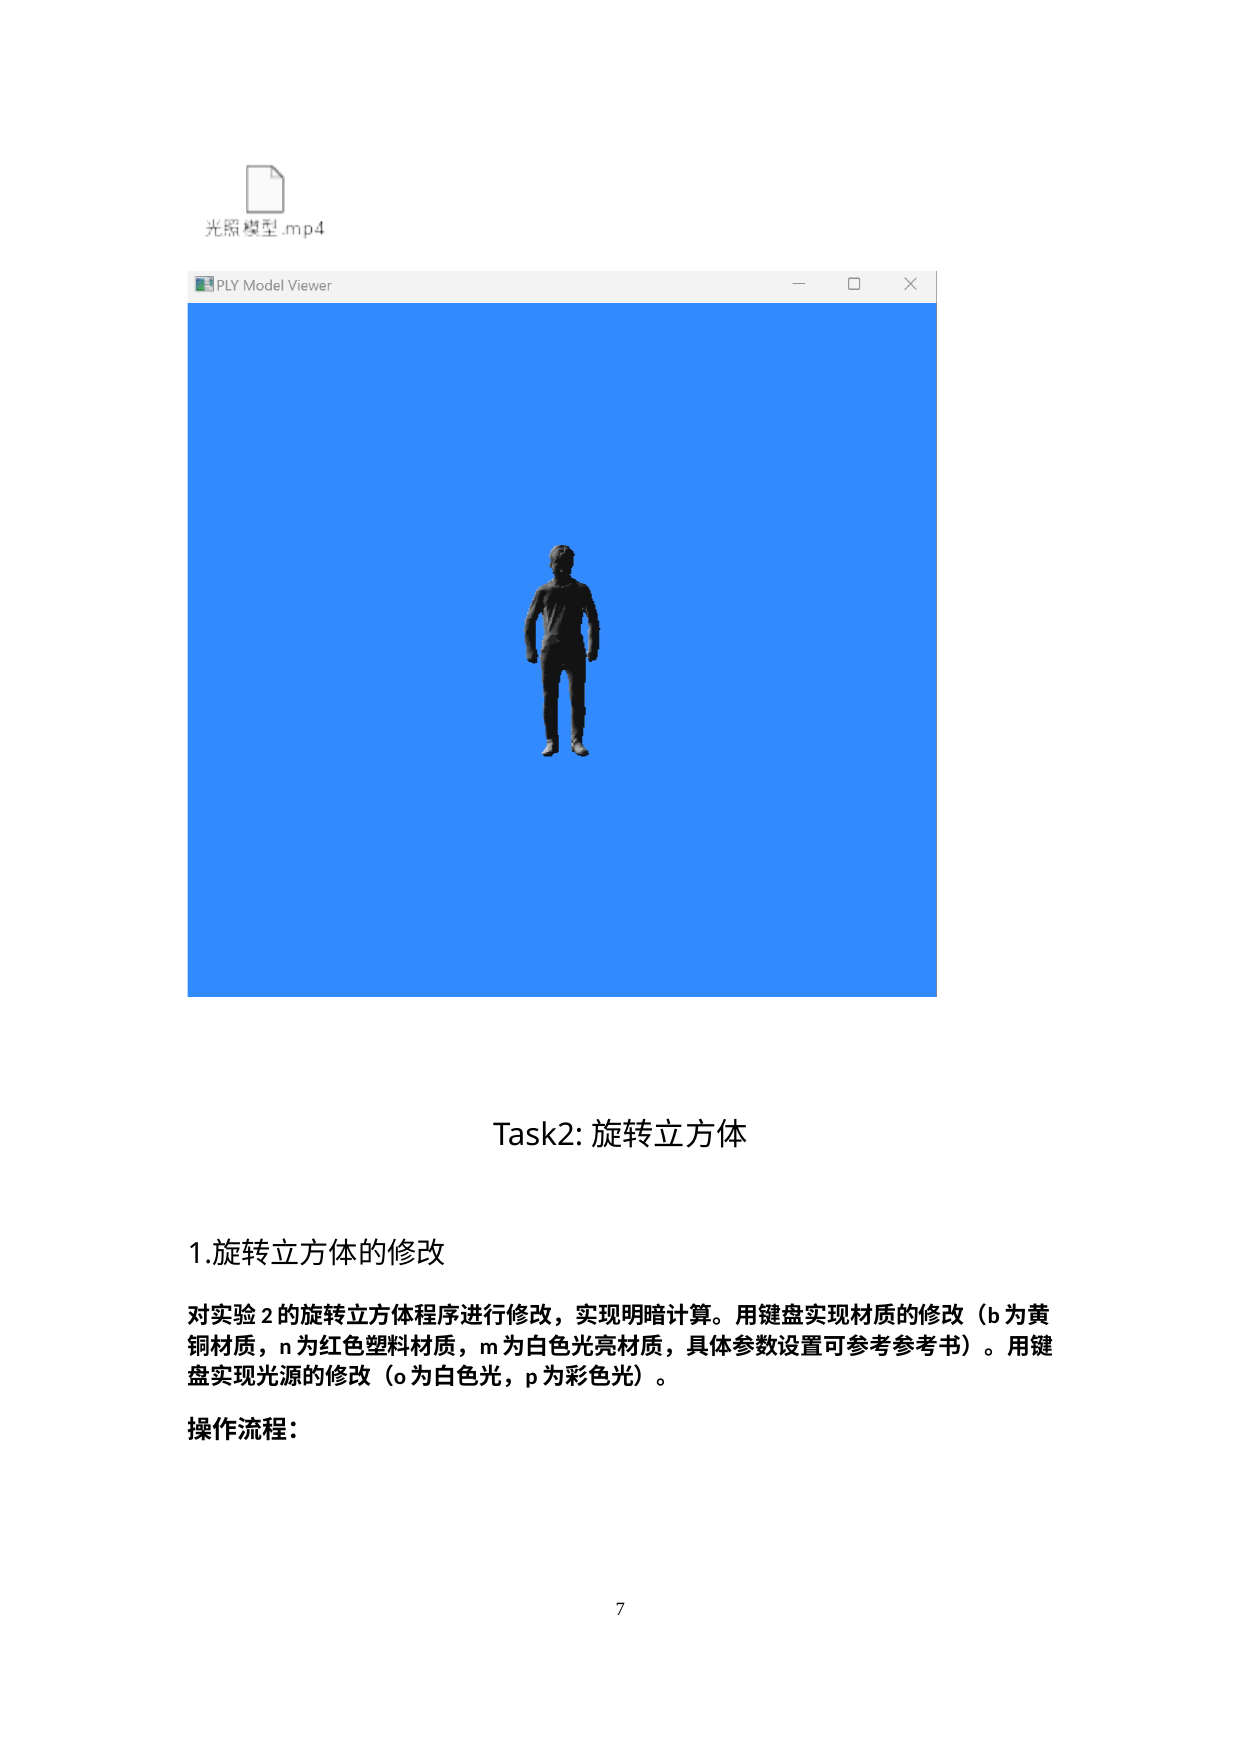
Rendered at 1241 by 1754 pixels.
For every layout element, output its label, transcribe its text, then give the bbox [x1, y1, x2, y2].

subtitle 1.旋转立方体的修改 [187, 1229, 1059, 1272]
text 操作流程： [187, 1409, 1059, 1446]
text 对实验2的旋转立方体程序进行修改，实现明暗计算。用键盘实现材质的修改（b为黄铜材质，n为红色塑料材质，m为白色光亮材质，具体参数设置可参考参考书）。用键盘实现光源的修改（o为白色光，p为彩色光）。 [187, 1297, 1059, 1390]
subtitle Task2: 旋转立方体 [187, 1109, 1053, 1155]
picture [187, 271, 937, 997]
